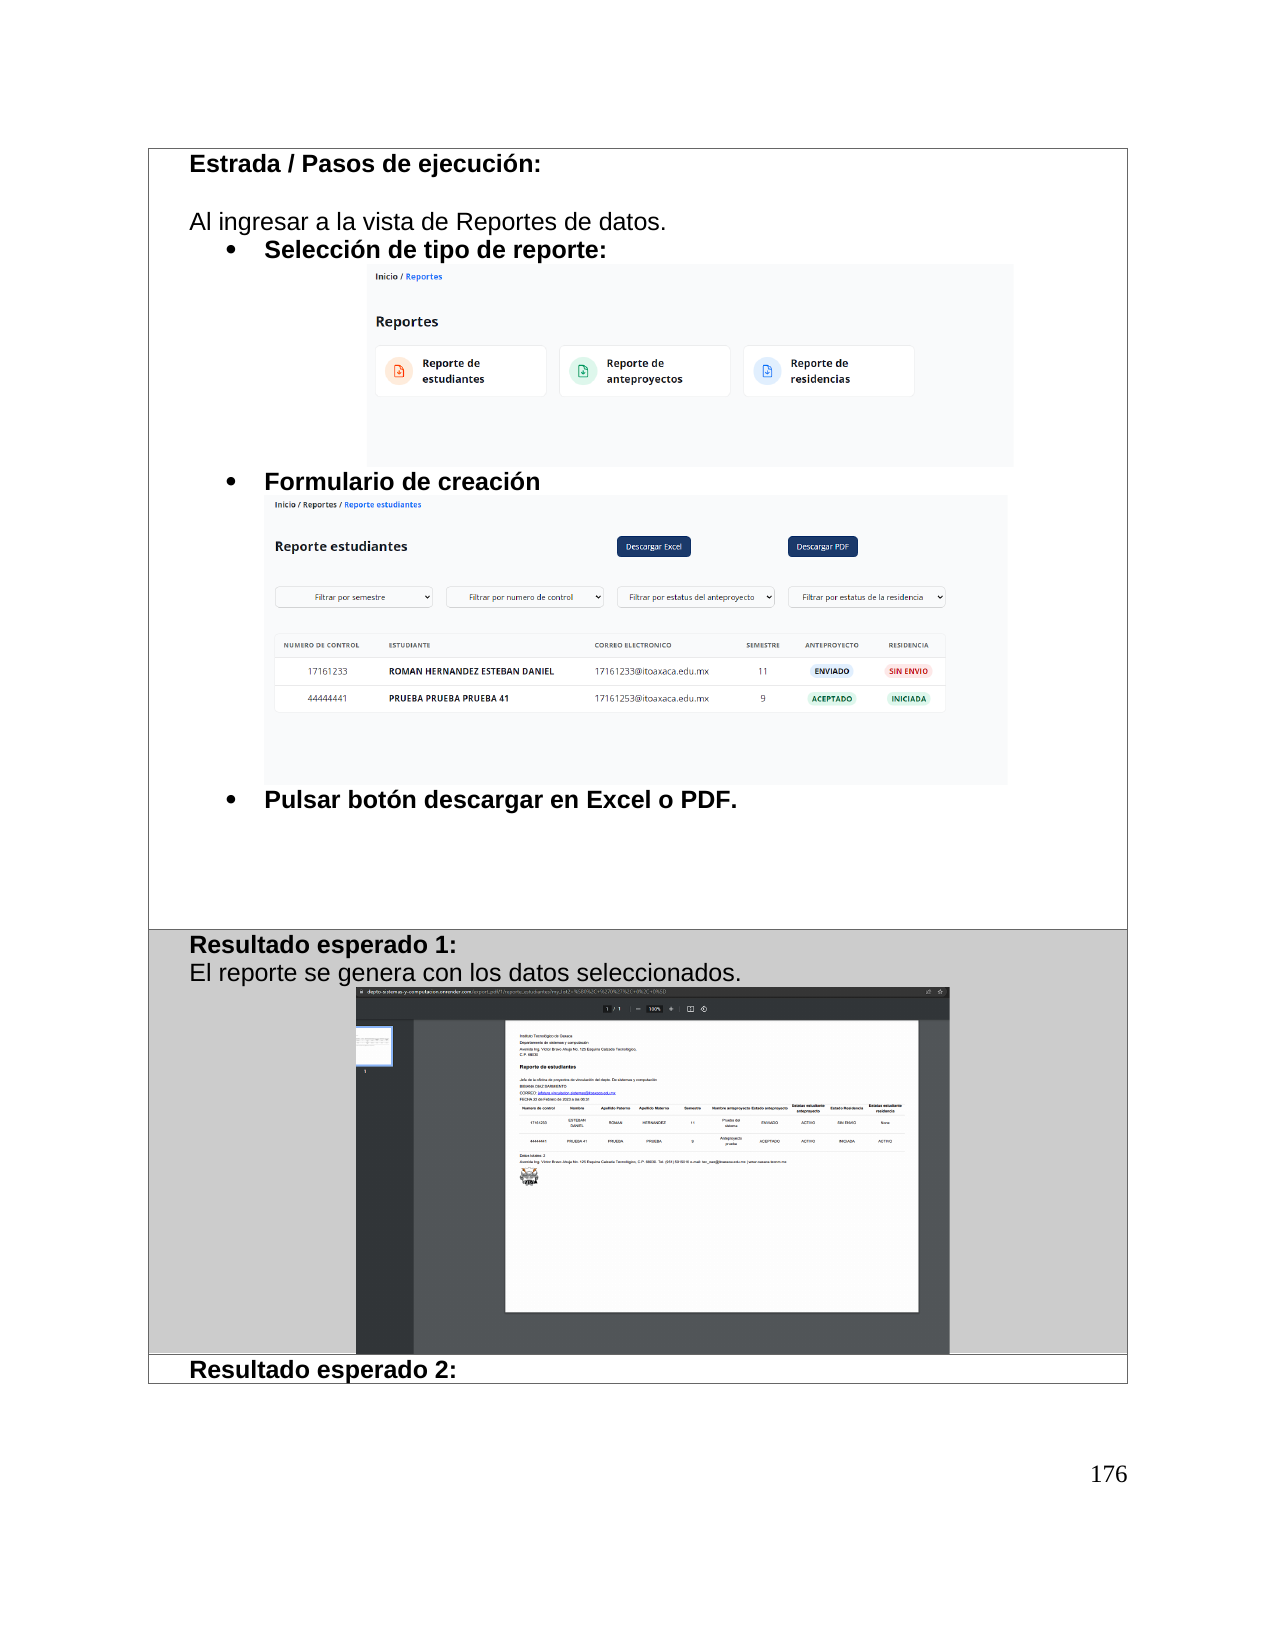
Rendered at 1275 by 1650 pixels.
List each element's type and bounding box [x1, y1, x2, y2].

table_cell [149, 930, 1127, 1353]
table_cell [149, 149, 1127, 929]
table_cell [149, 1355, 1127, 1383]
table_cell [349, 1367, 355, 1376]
picture [264, 495, 1008, 785]
picture [356, 987, 950, 1354]
picture [366, 264, 1014, 467]
